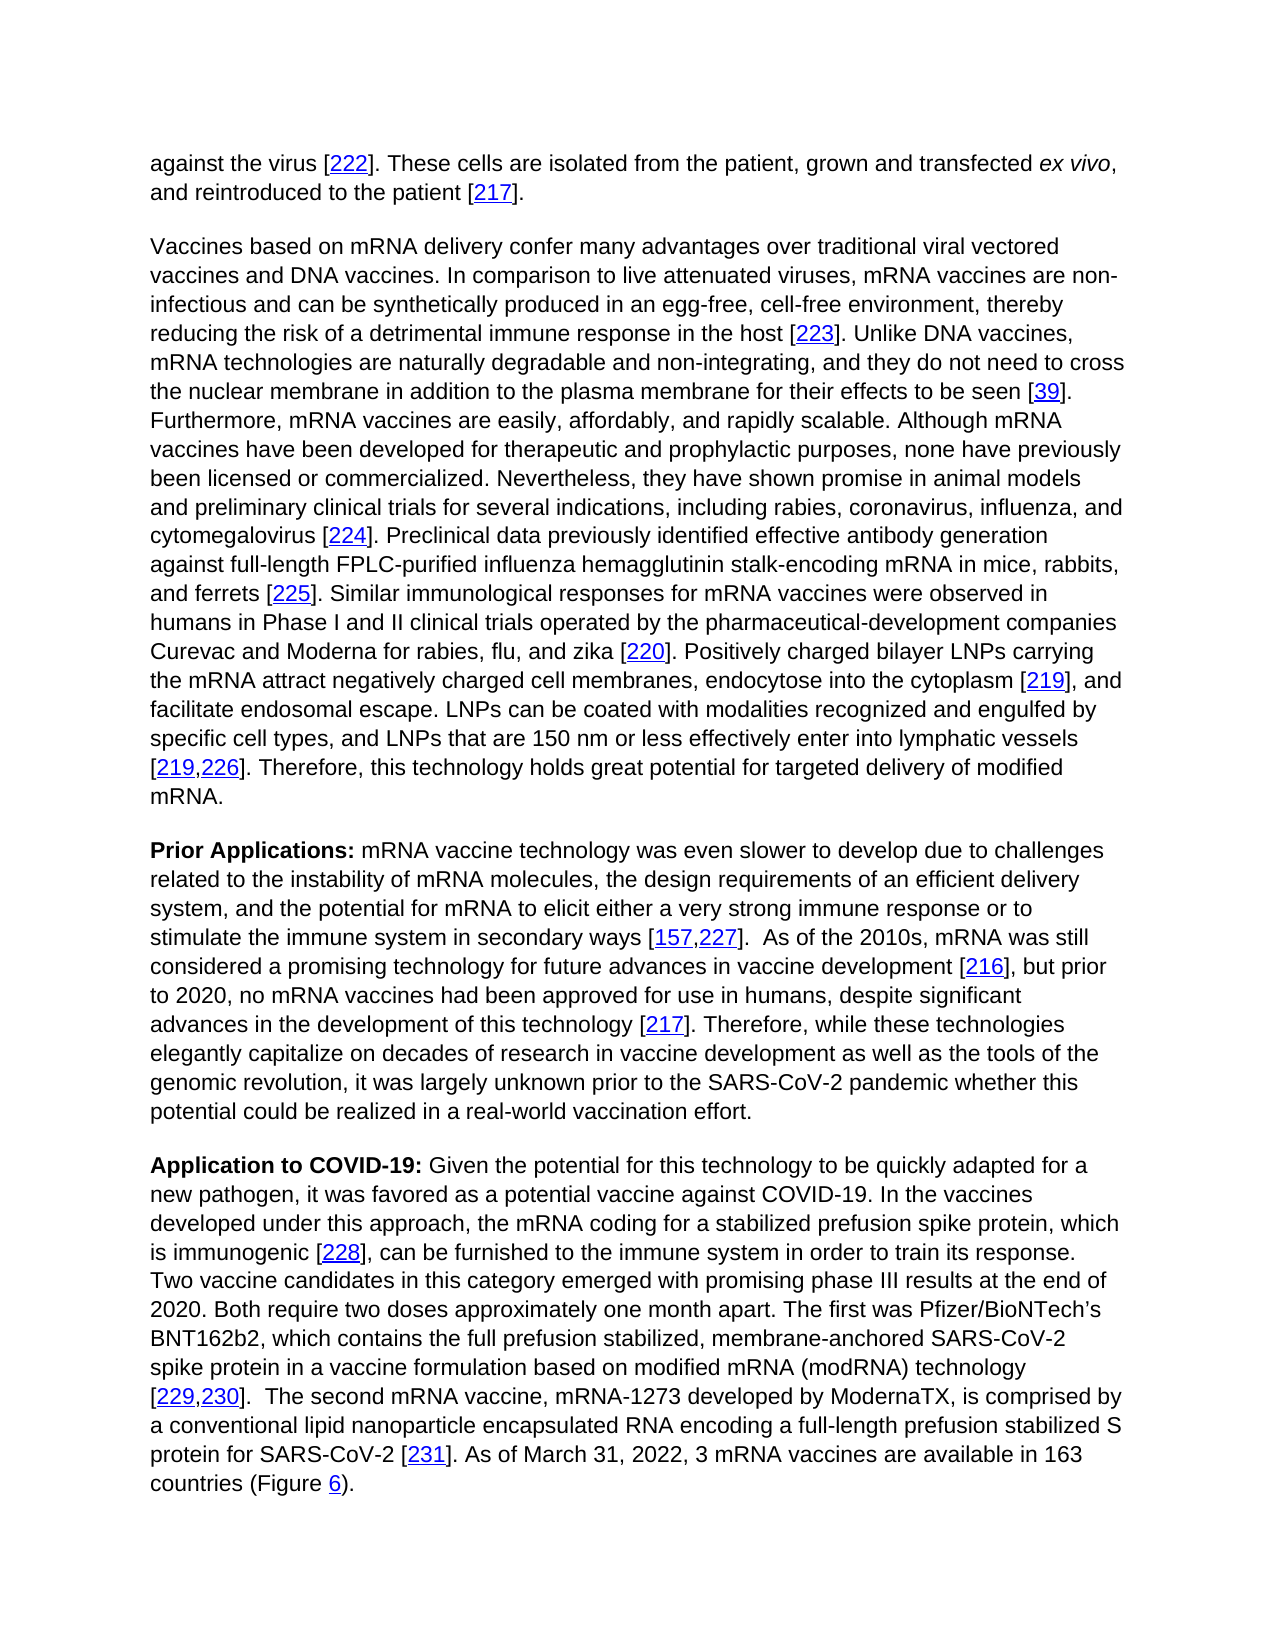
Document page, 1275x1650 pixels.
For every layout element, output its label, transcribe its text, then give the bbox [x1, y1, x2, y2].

text Application to COVID-19: Given the potential for this technology to be quickly adapted for a new pathogen, it was favored as a potential vaccine against COVID-19. In the vaccines developed under this approach, the mRNA coding for a stabilized prefusion spike protein, which is immunogenic [228], can be furnished to the immune system in order to train its response. Two vaccine candidates in this category emerged with promising phase III results at the end of 2020. Both require two doses approximately one month apart. The first was Pfizer/BioNTech’s BNT162b2, which contains the full prefusion stabilized, membrane-anchored SARS-CoV-2 spike protein in a vaccine formulation based on modified mRNA (modRNA) technology [229,230]. The second mRNA vaccine, mRNA-1273 developed by ModernaTX, is comprised by a conventional lipid nanoparticle encapsulated RNA encoding a full-length prefusion stabilized S protein for SARS-CoV-2 [231]. As of March 31, 2022, 3 mRNA vaccines are available in 163 countries (Figure 6). [150, 1152, 1125, 1497]
text Prior Applications: mRNA vaccine technology was even slower to develop due to challenges related to the instability of mRNA molecules, the design requirements of an efficient delivery system, and the potential for mRNA to elicit either a very strong immune response or to stimulate the immune system in secondary ways [157,227]. As of the 2010s, mRNA was still considered a promising technology for future advances in vaccine development [216], but prior to 2020, no mRNA vaccines had been approved for use in humans, despite significant advances in the development of this technology [217]. Therefore, while these technologies elegantly capitalize on decades of research in vaccine development as well as the tools of the genomic revolution, it was largely unknown prior to the SARS-CoV-2 pandemic whether this potential could be realized in a real-world vaccination effort. [150, 837, 1125, 1124]
text Vaccines based on mRNA delivery confer many advantages over traditional viral vectored vaccines and DNA vaccines. In comparison to live attenuated viruses, mRNA vaccines are non-infectious and can be synthetically produced in an egg-free, cell-free environment, thereby reducing the risk of a detrimental immune response in the host [223]. Unlike DNA vaccines, mRNA technologies are naturally degradable and non-integrating, and they do not need to cross the nuclear membrane in addition to the plasma membrane for their effects to be seen [39]. Furthermore, mRNA vaccines are easily, affordably, and rapidly scalable. Although mRNA vaccines have been developed for therapeutic and prophylactic purposes, none have previously been licensed or commercialized. Nevertheless, they have shown promise in animal models and preliminary clinical trials for several indications, including rabies, coronavirus, influenza, and cytomegalovirus [224]. Preclinical data previously identified effective antibody generation against full-length FPLC-purified influenza hemagglutinin stalk-encoding mRNA in mice, rabbits, and ferrets [225]. Similar immunological responses for mRNA vaccines were observed in humans in Phase I and II clinical trials operated by the pharmaceutical-development companies Curevac and Moderna for rabies, flu, and zika [220]. Positively charged bilayer LNPs carrying the mRNA attract negatively charged cell membranes, endocytose into the cytoplasm [219], and facilitate endosomal escape. LNPs can be coated with modalities recognized and engulfed by specific cell types, and LNPs that are 150 nm or less effectively enter into lymphatic vessels [219,226]. Therefore, this technology holds great potential for targeted delivery of modified mRNA. [150, 233, 1125, 809]
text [150, 150, 1125, 205]
